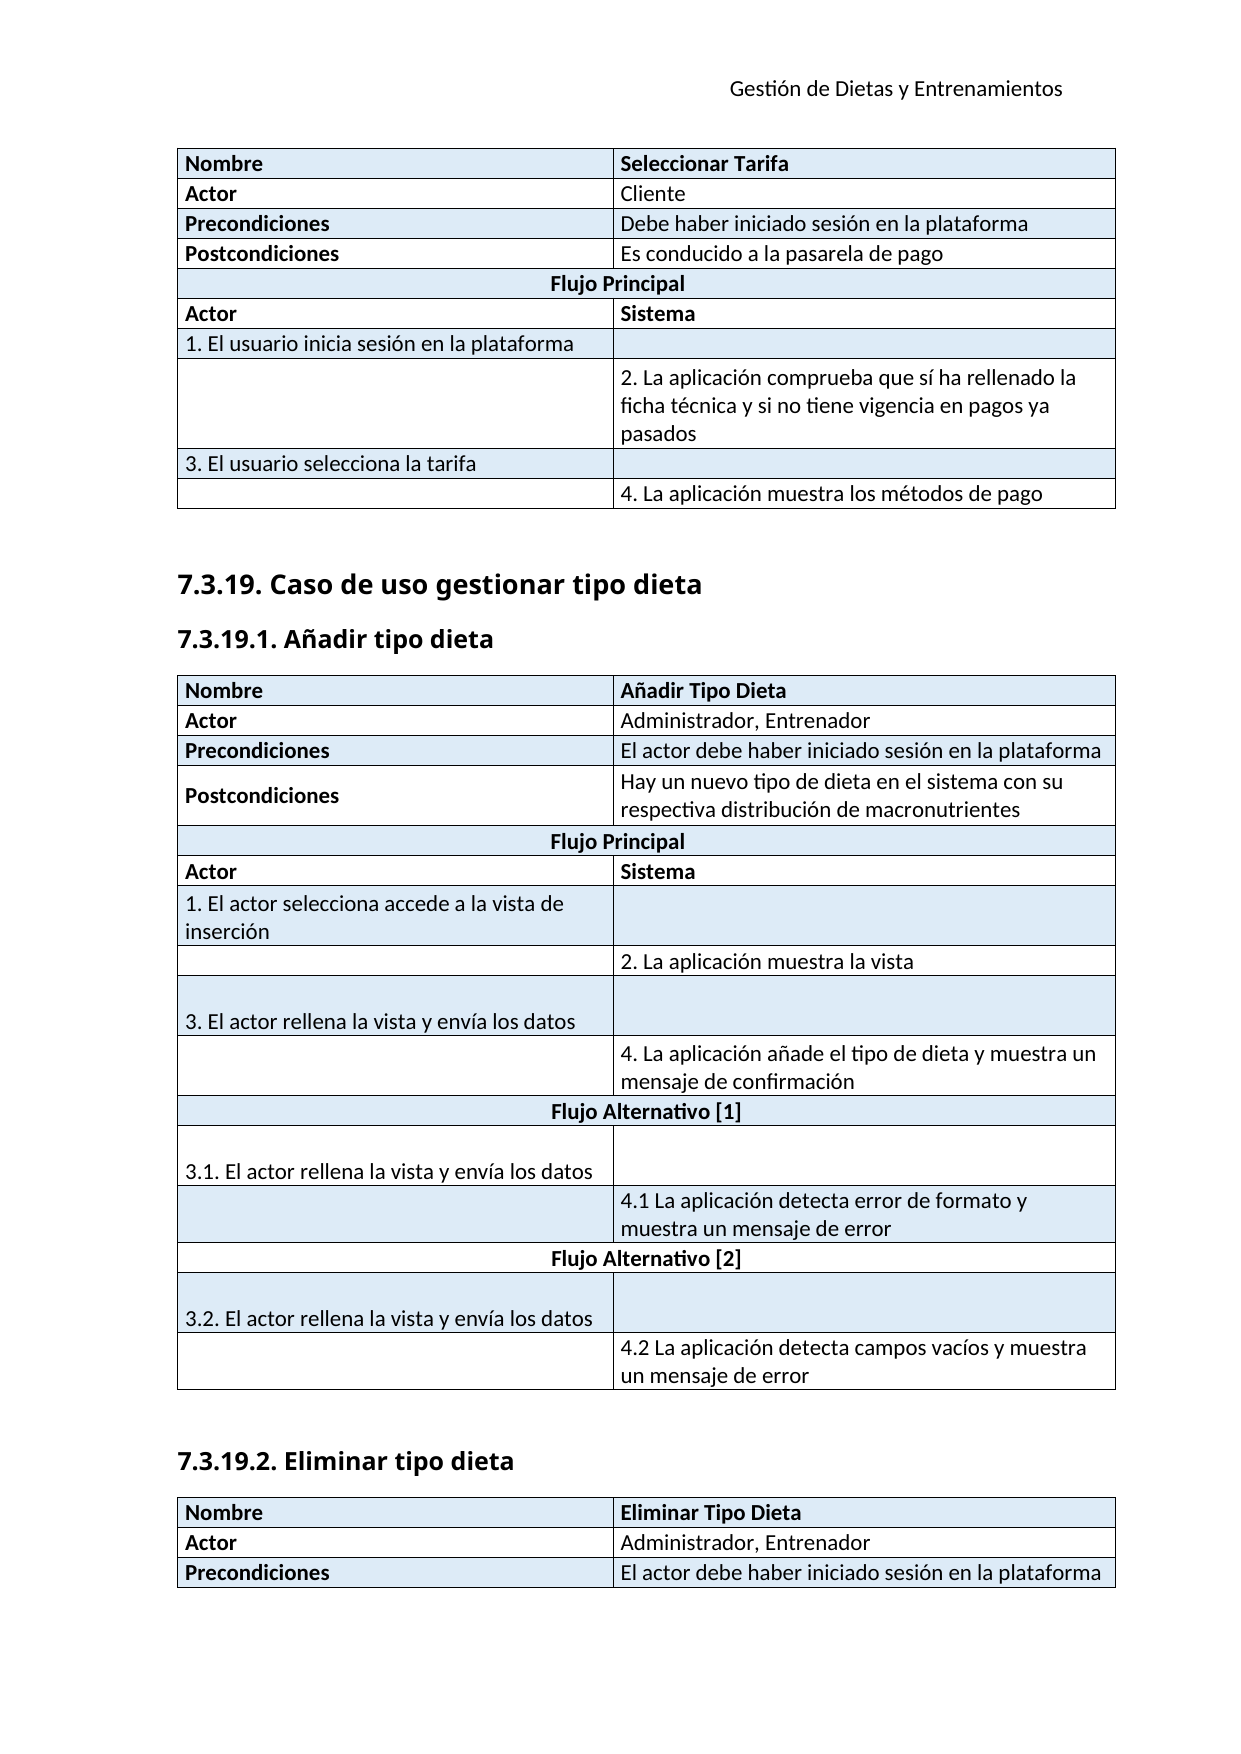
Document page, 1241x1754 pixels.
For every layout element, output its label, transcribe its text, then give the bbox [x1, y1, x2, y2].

table_cell 2. La aplicación comprueba que sí ha rellenado la ficha técnica y si no tiene vigencia en pagos ya pasados [614, 359, 1115, 448]
table_cell Postcondiciones [178, 239, 613, 268]
table_cell [614, 1273, 1115, 1332]
table_cell Administrador, Entrenador [614, 706, 1115, 735]
table_cell Sistema [614, 856, 1115, 885]
table_cell 3. El usuario selecciona la tarifa [178, 449, 613, 478]
table_cell Actor [178, 706, 613, 735]
table_cell [178, 359, 613, 448]
table_header Seleccionar Tarifa [614, 149, 1115, 178]
table_cell Postcondiciones [178, 766, 613, 825]
table_cell [178, 1186, 613, 1242]
table_header Nombre [178, 149, 613, 178]
table_cell Flujo Alternativo [2] [178, 1243, 1115, 1272]
table_cell Es conducido a la pasarela de pago [614, 239, 1115, 268]
text 7.3.19. Caso de uso gestionar tipo dieta [177, 565, 1063, 602]
table_cell 4. La aplicación añade el tipo de dieta y muestra un mensaje de confirmación [614, 1036, 1115, 1095]
table_cell Flujo Principal [178, 826, 1115, 855]
table_cell El actor debe haber iniciado sesión en la plataforma [614, 1558, 1115, 1587]
table_cell [178, 1333, 613, 1389]
table_cell Flujo Principal [178, 269, 1115, 298]
table_cell Debe haber iniciado sesión en la plataforma [614, 209, 1115, 238]
table_cell [614, 449, 1115, 478]
table_cell 1. El usuario inicia sesión en la plataforma [178, 329, 613, 358]
table_cell [614, 886, 1115, 945]
table_cell Actor [178, 1528, 613, 1557]
table_cell [178, 946, 613, 975]
text 7.3.19.1. Añadir tipo dieta [177, 622, 1063, 656]
table_cell 1. El actor selecciona accede a la vista de inserción [178, 886, 613, 945]
table_cell El actor debe haber iniciado sesión en la plataforma [614, 736, 1115, 765]
table_cell Hay un nuevo tipo de dieta en el sistema con su respectiva distribución de macronutrientes [614, 766, 1115, 825]
table_cell Actor [178, 299, 613, 328]
table_header Eliminar Tipo Dieta [614, 1498, 1115, 1527]
table_header Nombre [178, 1498, 613, 1527]
table_header Añadir Tipo Dieta [614, 676, 1115, 705]
table_cell Precondiciones [178, 1558, 613, 1587]
table_cell [178, 1036, 613, 1095]
table_cell Precondiciones [178, 736, 613, 765]
table_cell Administrador, Entrenador [614, 1528, 1115, 1557]
table_header Nombre [178, 676, 613, 705]
table_cell Flujo Alternativo [1] [178, 1096, 1115, 1125]
table_cell Cliente [614, 179, 1115, 208]
table_cell 3. El actor rellena la vista y envía los datos [178, 976, 613, 1035]
text 7.3.19.2. Eliminar tipo dieta [177, 1444, 1063, 1478]
table_cell 4.1 La aplicación detecta error de formato y muestra un mensaje de error [614, 1186, 1115, 1242]
table_cell [614, 329, 1115, 358]
table_cell 4. La aplicación muestra los métodos de pago [614, 479, 1115, 508]
table_cell Actor [178, 179, 613, 208]
table_cell Sistema [614, 299, 1115, 328]
table_cell [614, 1126, 1115, 1185]
table_cell Actor [178, 856, 613, 885]
table_cell 4.2 La aplicación detecta campos vacíos y muestra un mensaje de error [614, 1333, 1115, 1389]
table_cell 3.1. El actor rellena la vista y envía los datos [178, 1126, 613, 1185]
table_cell [178, 479, 613, 508]
table_cell 2. La aplicación muestra la vista [614, 946, 1115, 975]
table_cell 3.2. El actor rellena la vista y envía los datos [178, 1273, 613, 1332]
table_cell [614, 976, 1115, 1035]
table_cell Precondiciones [178, 209, 613, 238]
